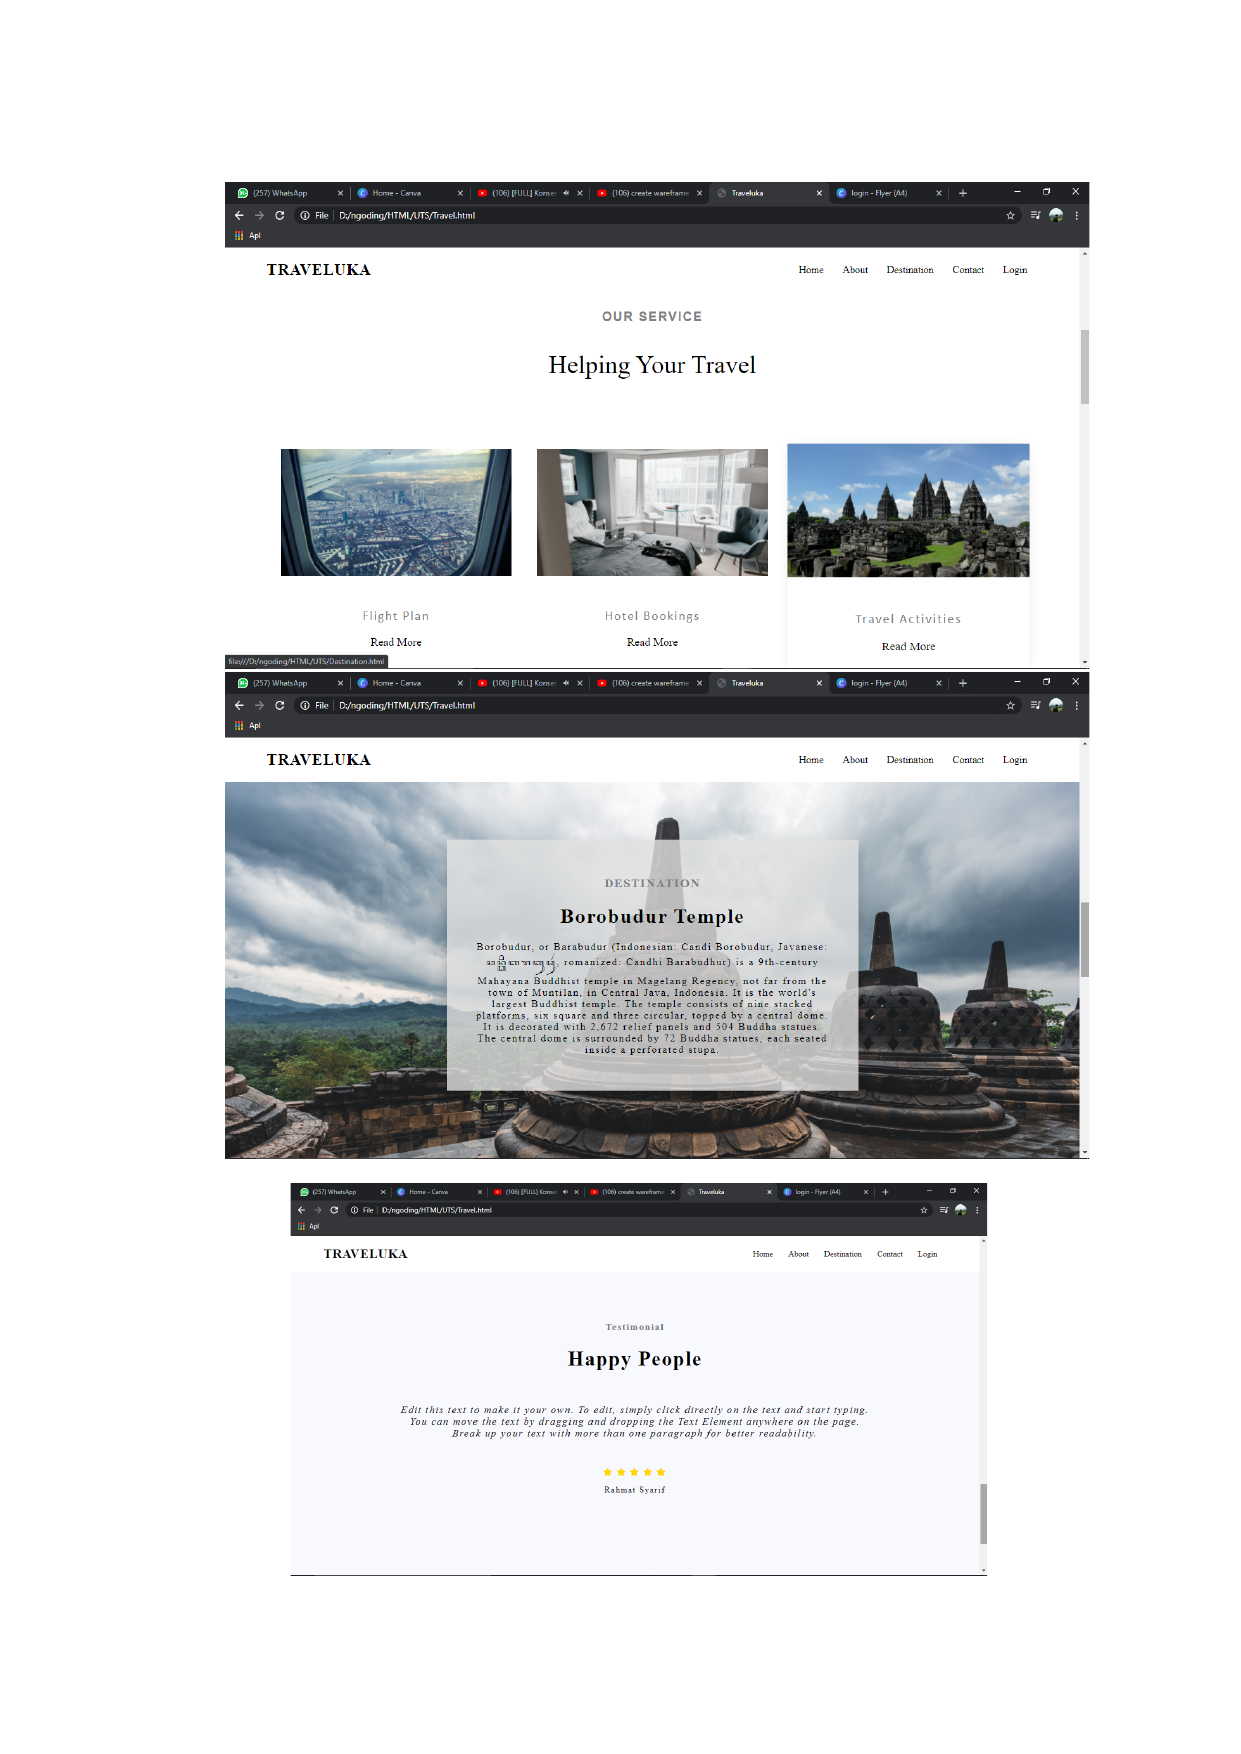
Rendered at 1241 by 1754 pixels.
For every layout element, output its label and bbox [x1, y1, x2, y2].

picture [225, 672, 1090, 1159]
picture [225, 182, 1090, 669]
picture [290, 1183, 988, 1576]
